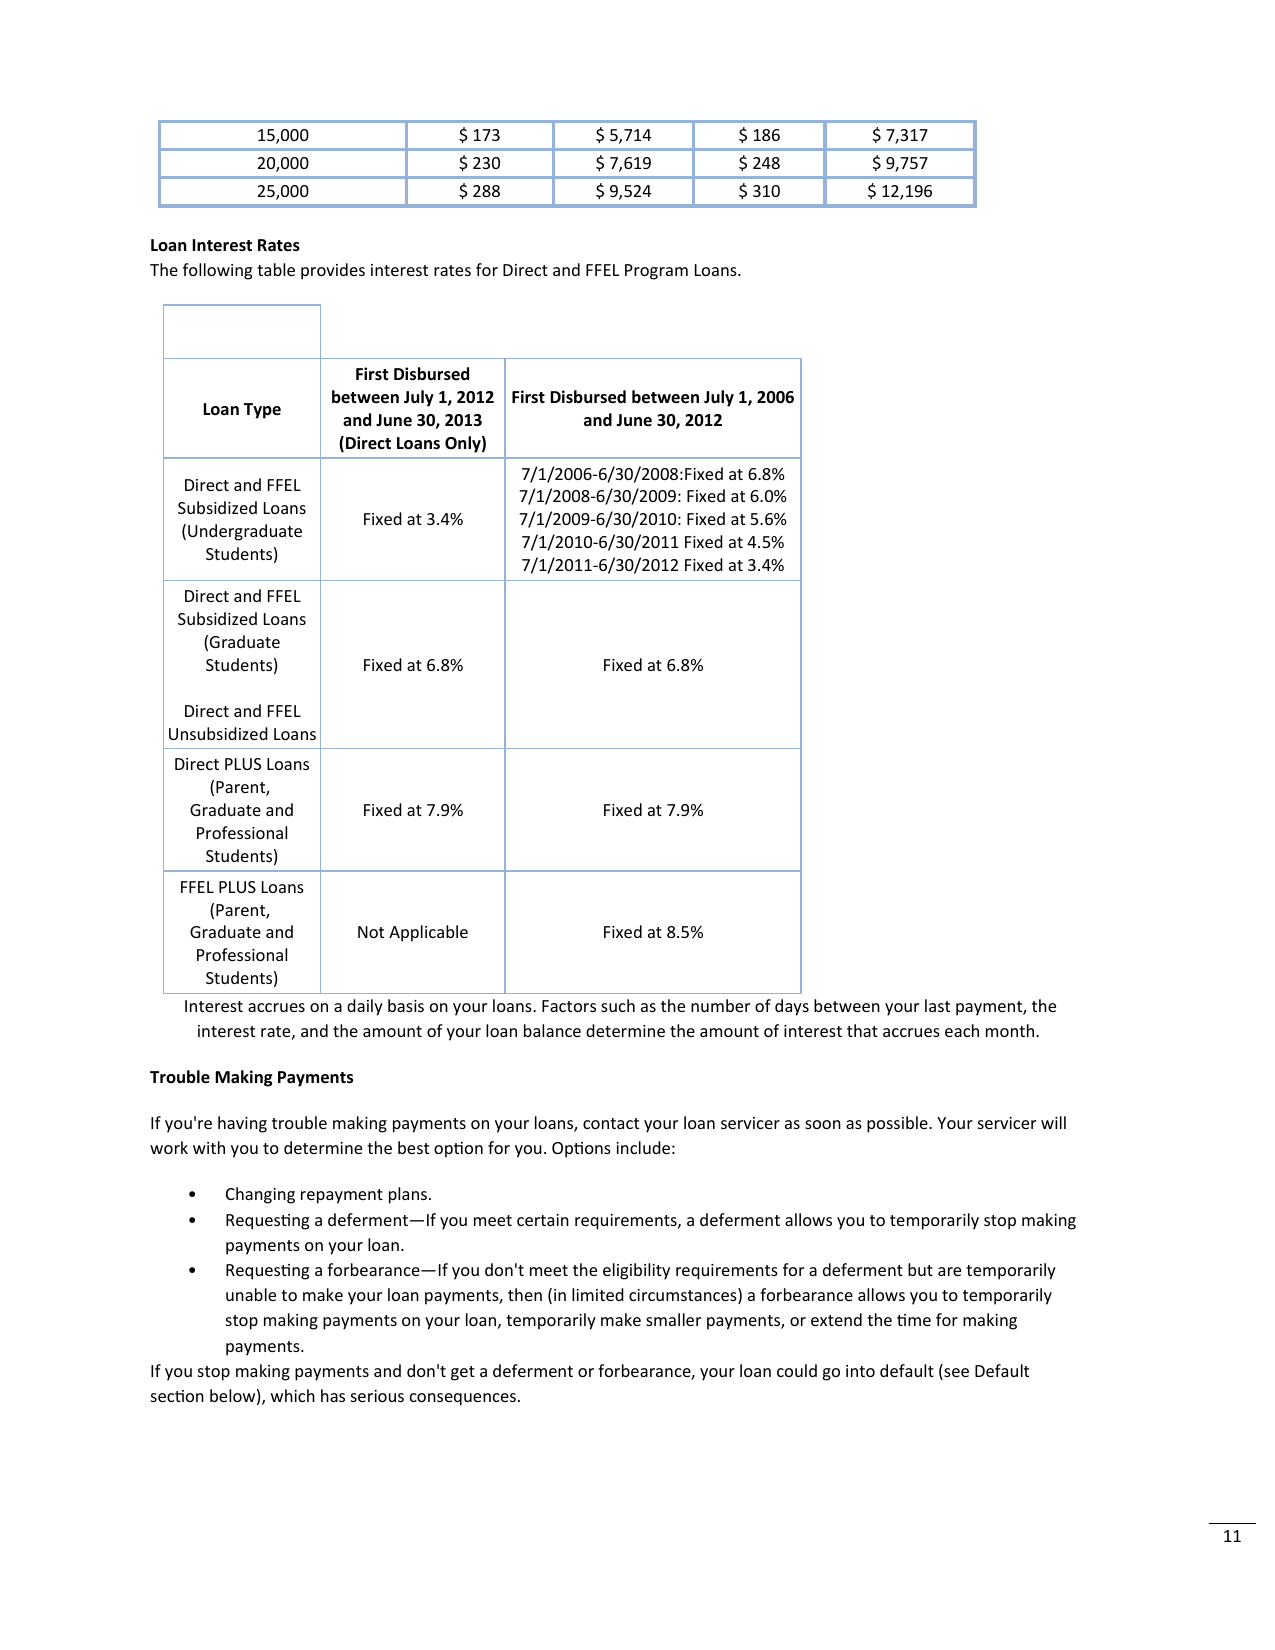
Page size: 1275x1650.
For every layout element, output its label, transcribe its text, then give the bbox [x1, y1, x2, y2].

list Requesting a deferment—If you meet certain requirements, a deferment allows you to temporarily stop making payments on your loan. [187, 1208, 1087, 1256]
table_cell $ 186 [695, 123, 823, 148]
text If you stop making payments and don't get a deferment or forbearance, your loan could go into default (see Default section below), which has serious consequences. [150, 1359, 1087, 1407]
table_cell Fixed at 8.5% [506, 872, 800, 992]
table_cell $ 9,757 [827, 151, 973, 176]
table_cell Direct PLUS Loans (Parent, Graduate and Professional Students) [164, 749, 320, 870]
table_cell $ 9,524 [555, 179, 692, 204]
table_cell FFEL PLUS Loans (Parent, Graduate and Professional Students) [164, 872, 320, 992]
table_cell First Disbursed between July 1, 2006 and June 30, 2012 [506, 359, 800, 457]
table_cell Fixed at 6.8% [506, 581, 800, 748]
table_cell Fixed at 3.4% [321, 459, 504, 579]
table_cell $ 248 [695, 151, 823, 176]
text Loan Interest Rates [150, 233, 1087, 256]
table_header [164, 306, 320, 358]
text If you're having trouble making payments on your loans, contact your loan servicer as soon as possible. Your servicer will work with you to determine the best option for you. Options include: [150, 1111, 1087, 1159]
table_cell $ 12,196 [827, 179, 973, 204]
list Changing repayment plans. [187, 1183, 1087, 1206]
table_cell First Disbursed between July 1, 2012 and June 30, 2013 (Direct Loans Only) [321, 359, 504, 457]
table_cell $ 288 [408, 179, 552, 204]
table_cell 20,000 [161, 151, 405, 176]
text The following table provides interest rates for Direct and FFEL Program Loans. [150, 258, 1087, 281]
table_cell Direct and FFEL Subsidized Loans (Undergraduate Students) [164, 459, 320, 579]
table_cell Loan Type [164, 359, 320, 457]
table_cell Fixed at 6.8% [321, 581, 504, 748]
table_cell $ 310 [695, 179, 823, 204]
table_cell Fixed at 7.9% [506, 749, 800, 870]
list Requesting a forbearance—If you don't meet the eligibility requirements for a deferment but are temporarily unable to make your loan payments, then (in limited circumstances) a forbearance allows you to temporarily stop making payments on your loan, temporarily make smaller payments, or extend the time for making payments. [187, 1258, 1087, 1357]
text Interest accrues on a daily basis on your loans. Factors such as the number of days between your last payment, the interest rate, and the amount of your loan balance determine the amount of interest that accrues each month. [150, 994, 1087, 1042]
table_cell Direct and FFEL Subsidized Loans (Graduate Students) Direct and FFEL Unsubsidized Loans [164, 581, 320, 748]
table_cell $ 7,317 [827, 123, 973, 148]
text Trouble Making Payments [150, 1065, 1087, 1088]
table_cell $ 5,714 [555, 123, 692, 148]
table_cell Fixed at 7.9% [321, 749, 504, 870]
table_cell 15,000 [161, 123, 405, 148]
table_cell Not Applicable [321, 872, 504, 992]
table_cell $ 173 [408, 123, 552, 148]
table_cell $ 7,619 [555, 151, 692, 176]
table_cell 25,000 [161, 179, 405, 204]
table_cell 7/1/2006-6/30/2008:Fixed at 6.8% 7/1/2008-6/30/2009: Fixed at 6.0% 7/1/2009-6/30/2010: Fixed at 5.6% 7/1/2010-6/30/2011 Fixed at 4.5% 7/1/2011-6/30/2012 Fixed at 3.4% [506, 459, 800, 579]
table_cell $ 230 [408, 151, 552, 176]
